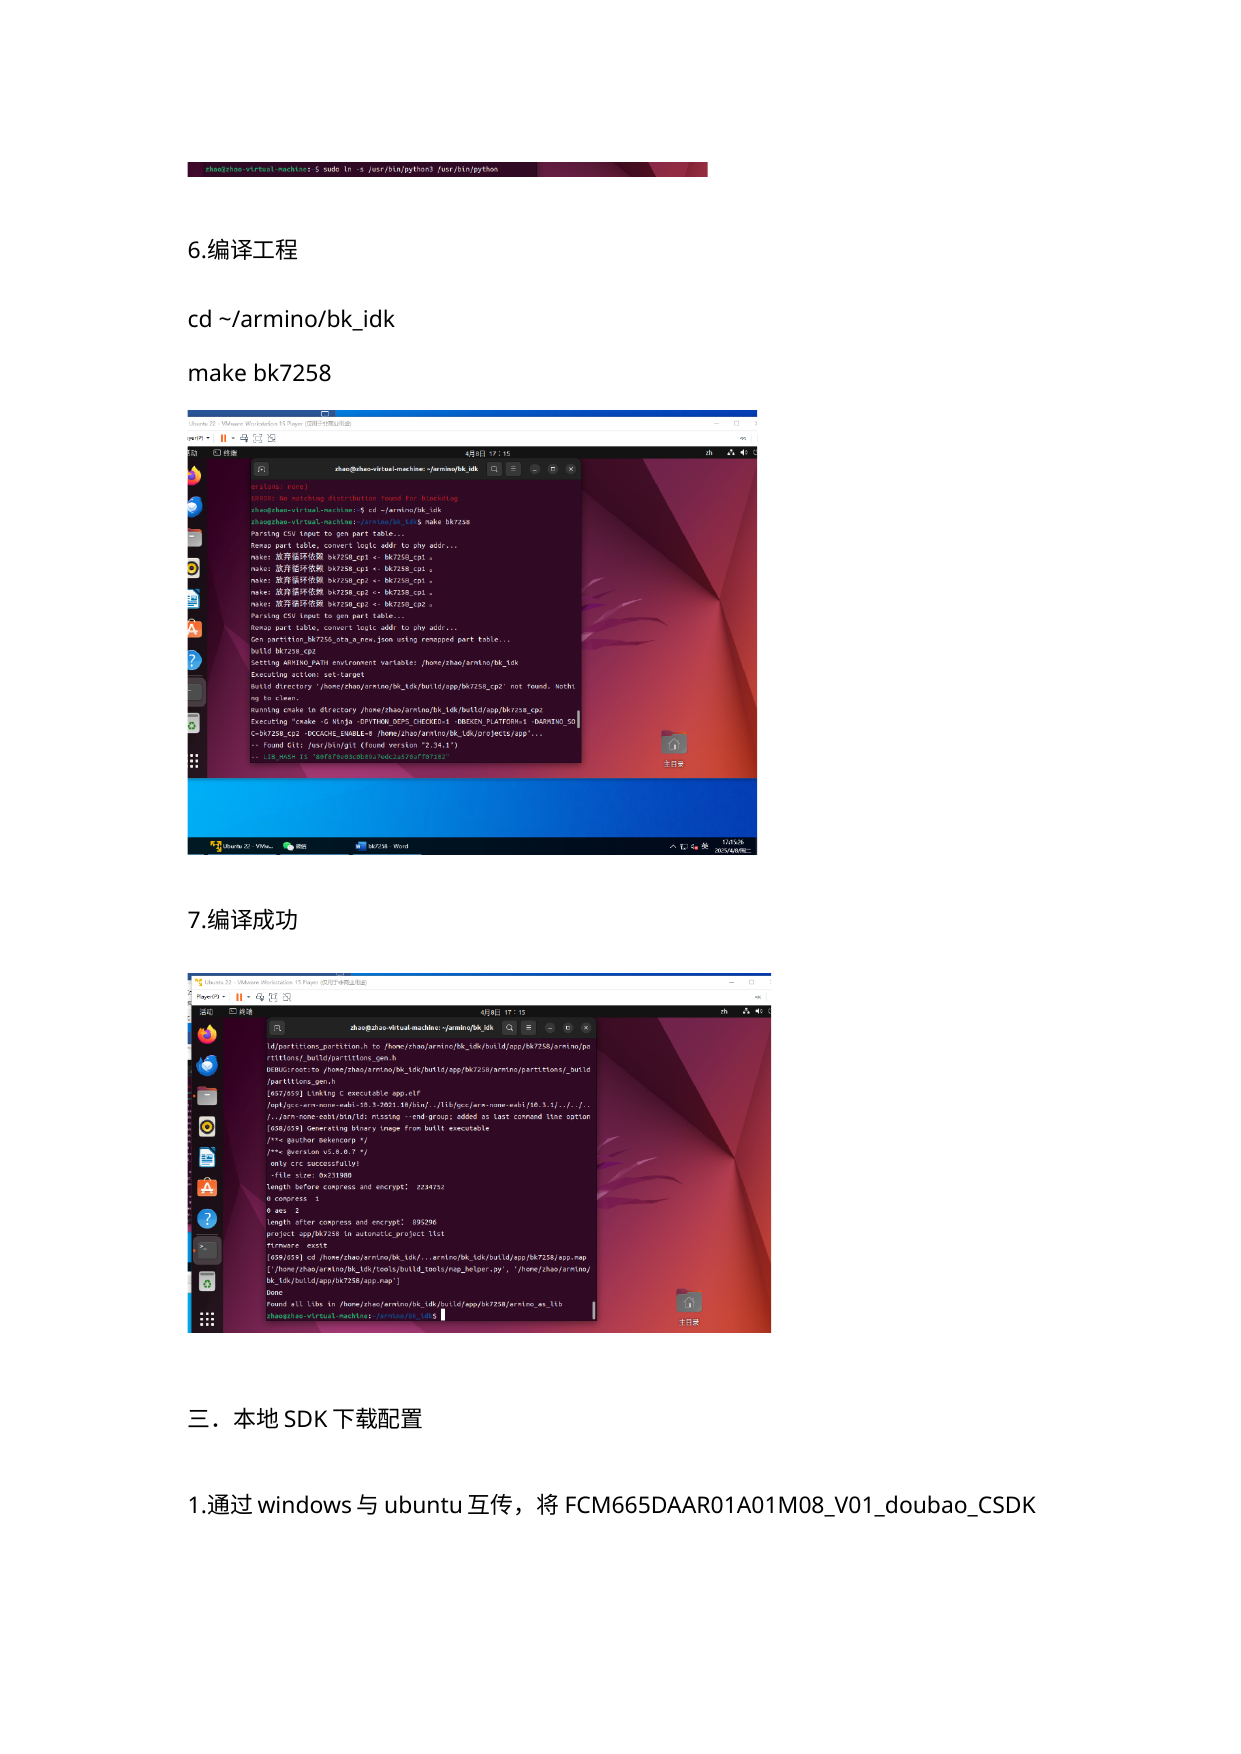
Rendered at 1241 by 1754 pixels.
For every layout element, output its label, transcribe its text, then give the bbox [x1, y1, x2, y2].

picture [187, 162, 708, 177]
picture [187, 410, 758, 855]
text cd ~/armino/bk_idk [187, 302, 1053, 335]
text 6.编译工程 [187, 216, 1053, 281]
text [187, 1471, 1053, 1536]
picture [187, 973, 772, 1333]
text 7.编译成功 [187, 887, 1053, 952]
text make bk7258 [187, 356, 1053, 389]
text 三．本地SDK下载配置 [187, 1384, 1053, 1449]
